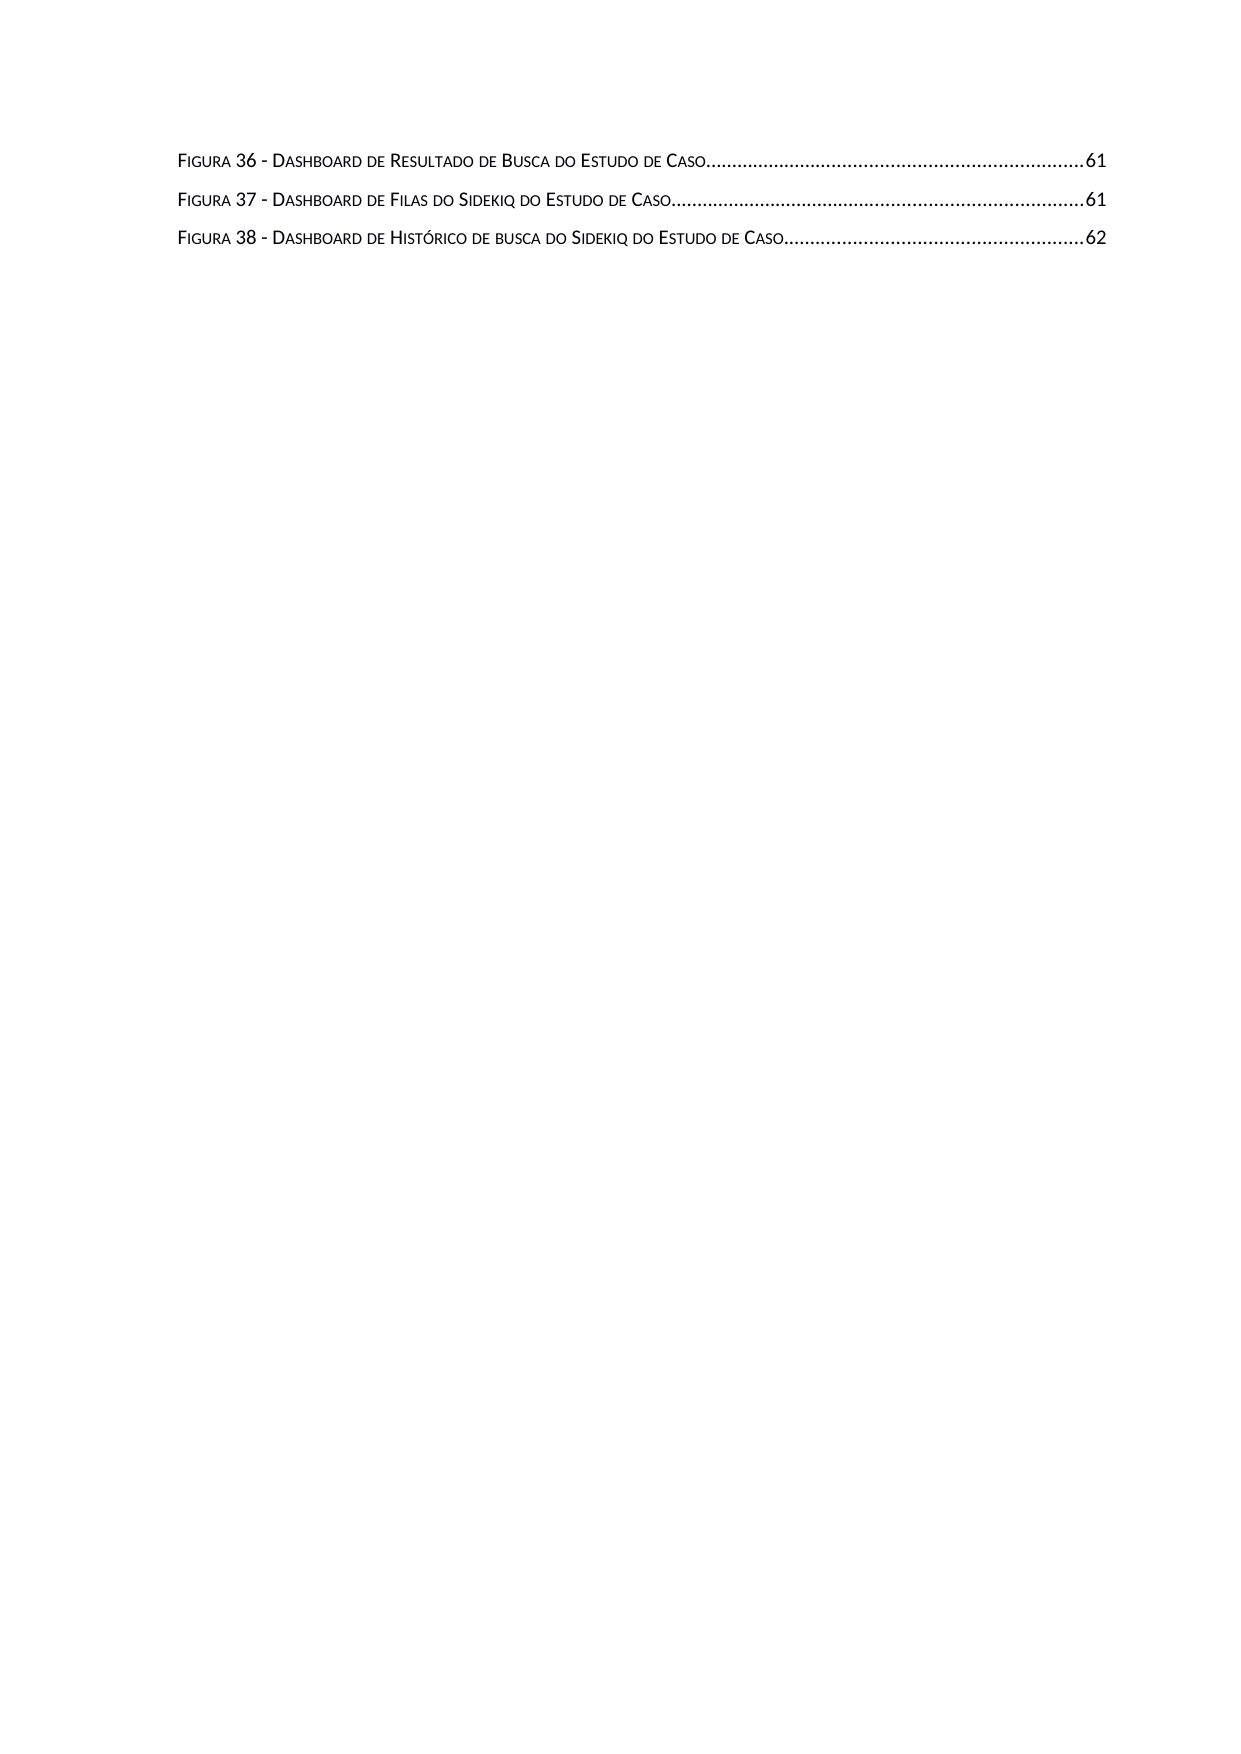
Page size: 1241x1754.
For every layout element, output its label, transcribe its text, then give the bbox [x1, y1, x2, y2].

text Figura 36 - Dashboard de Resultado de Busca do Estudo de Caso 61 [177, 148, 1107, 173]
text Figura 37 - Dashboard de Filas do Sidekiq do Estudo de Caso 61 [177, 186, 1107, 211]
text Figura 38 - Dashboard de Histórico de busca do Sidekiq do Estudo de Caso 62 [177, 224, 1107, 249]
